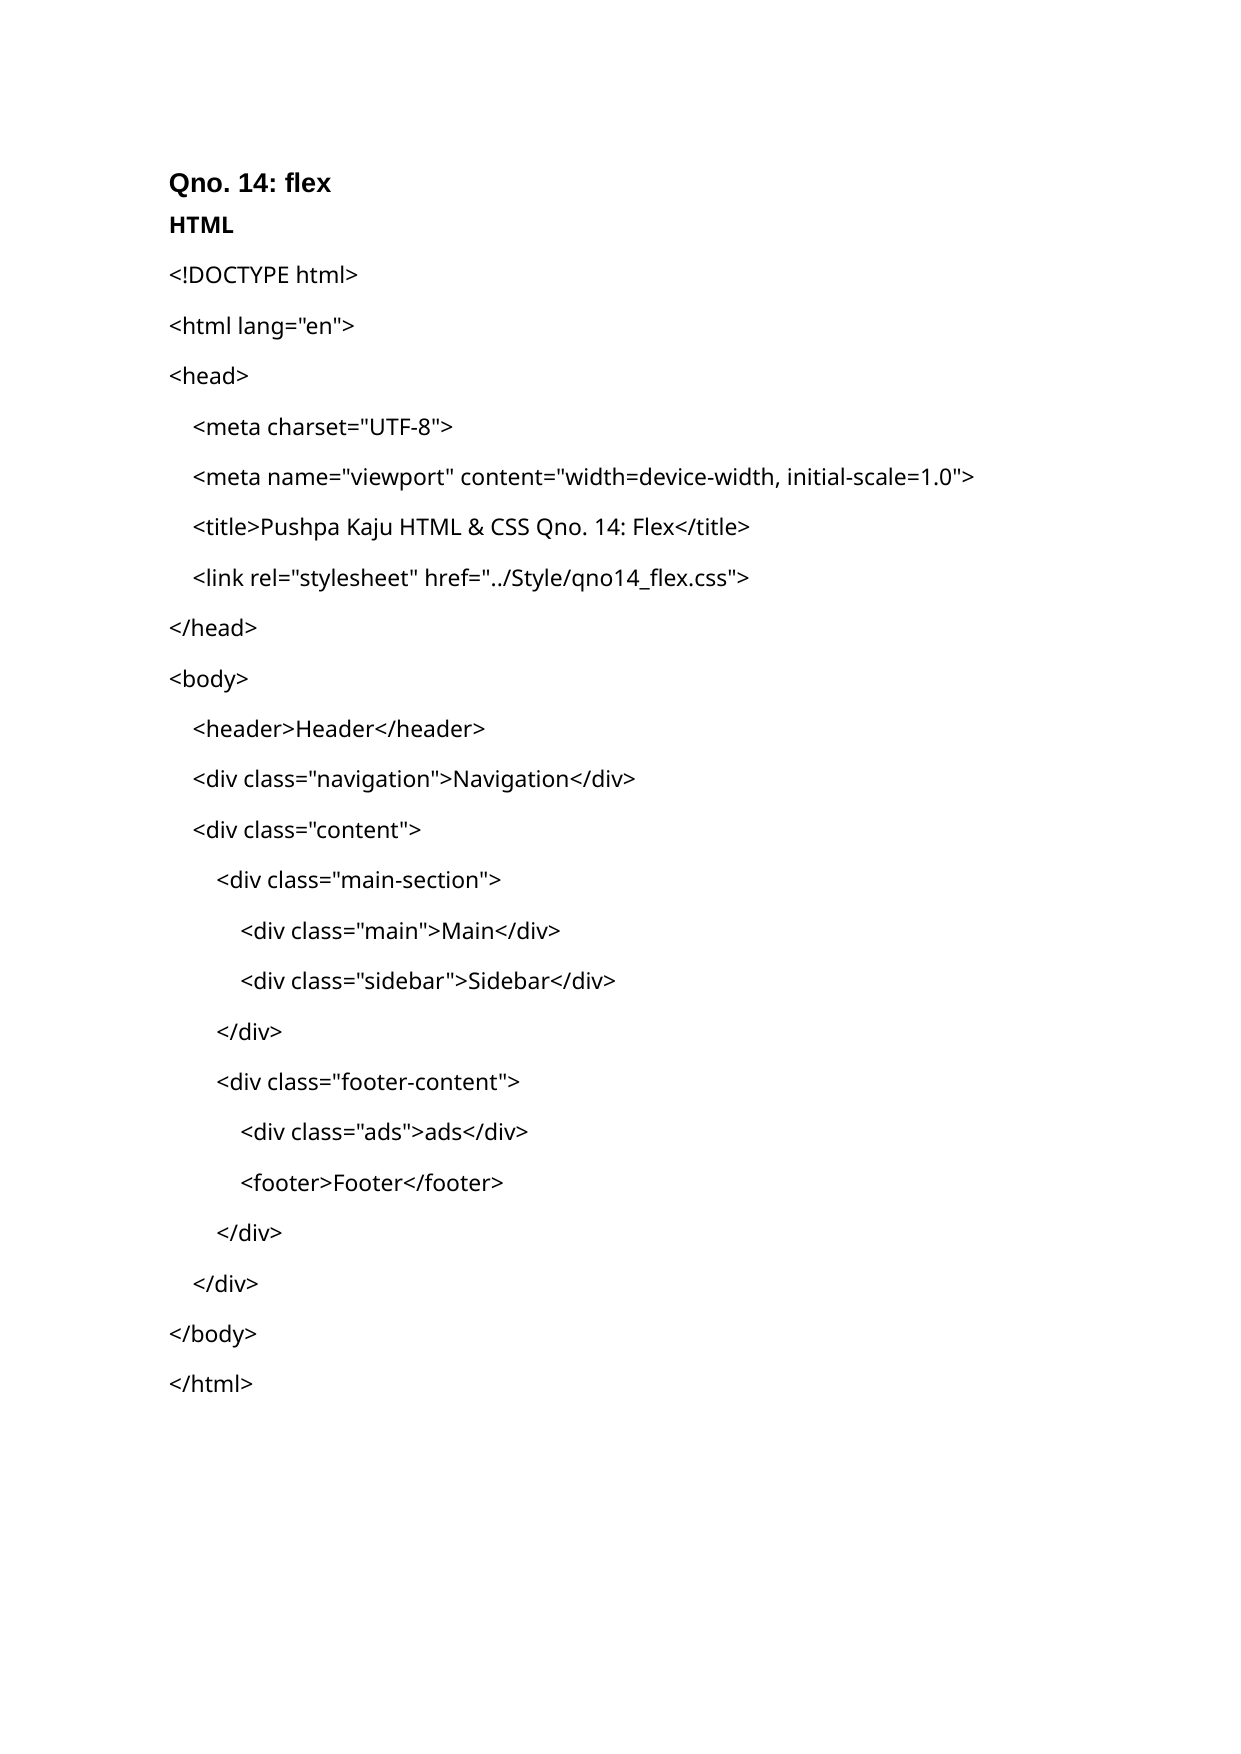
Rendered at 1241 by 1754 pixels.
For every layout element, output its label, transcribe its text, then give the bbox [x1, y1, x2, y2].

text <meta name="viewport" content="width=device-width, initial-scale=1.0"> [169, 461, 1090, 492]
text </head> [169, 612, 1090, 643]
text HTML [169, 209, 1090, 240]
text <div class="sidebar">Sidebar</div> [169, 965, 1090, 996]
text <div class="footer-content"> [169, 1066, 1090, 1097]
text </div> [169, 1267, 1090, 1299]
text </body> [169, 1318, 1090, 1349]
text <header>Header</header> [169, 713, 1090, 744]
text <html lang="en"> [169, 309, 1090, 341]
text <body> [169, 662, 1090, 694]
text </html> [169, 1368, 1090, 1399]
subtitle Qno. 14: flex [169, 167, 1090, 198]
text <link rel="stylesheet" href="../Style/qno14_flex.css"> [169, 562, 1090, 593]
text <meta charset="UTF-8"> [169, 410, 1090, 442]
text <div class="navigation">Navigation</div> [169, 763, 1090, 794]
text <title>Pushpa Kaju HTML & CSS Qno. 14: Flex</title> [169, 511, 1090, 542]
text <footer>Footer</footer> [169, 1167, 1090, 1198]
text </div> [169, 1015, 1090, 1047]
text <div class="main-section"> [169, 864, 1090, 895]
text </div> [169, 1217, 1090, 1248]
text <div class="ads">ads</div> [169, 1116, 1090, 1147]
text <!DOCTYPE html> [169, 259, 1090, 290]
text <div class="content"> [169, 814, 1090, 845]
text <head> [169, 360, 1090, 391]
text <div class="main">Main</div> [169, 914, 1090, 946]
